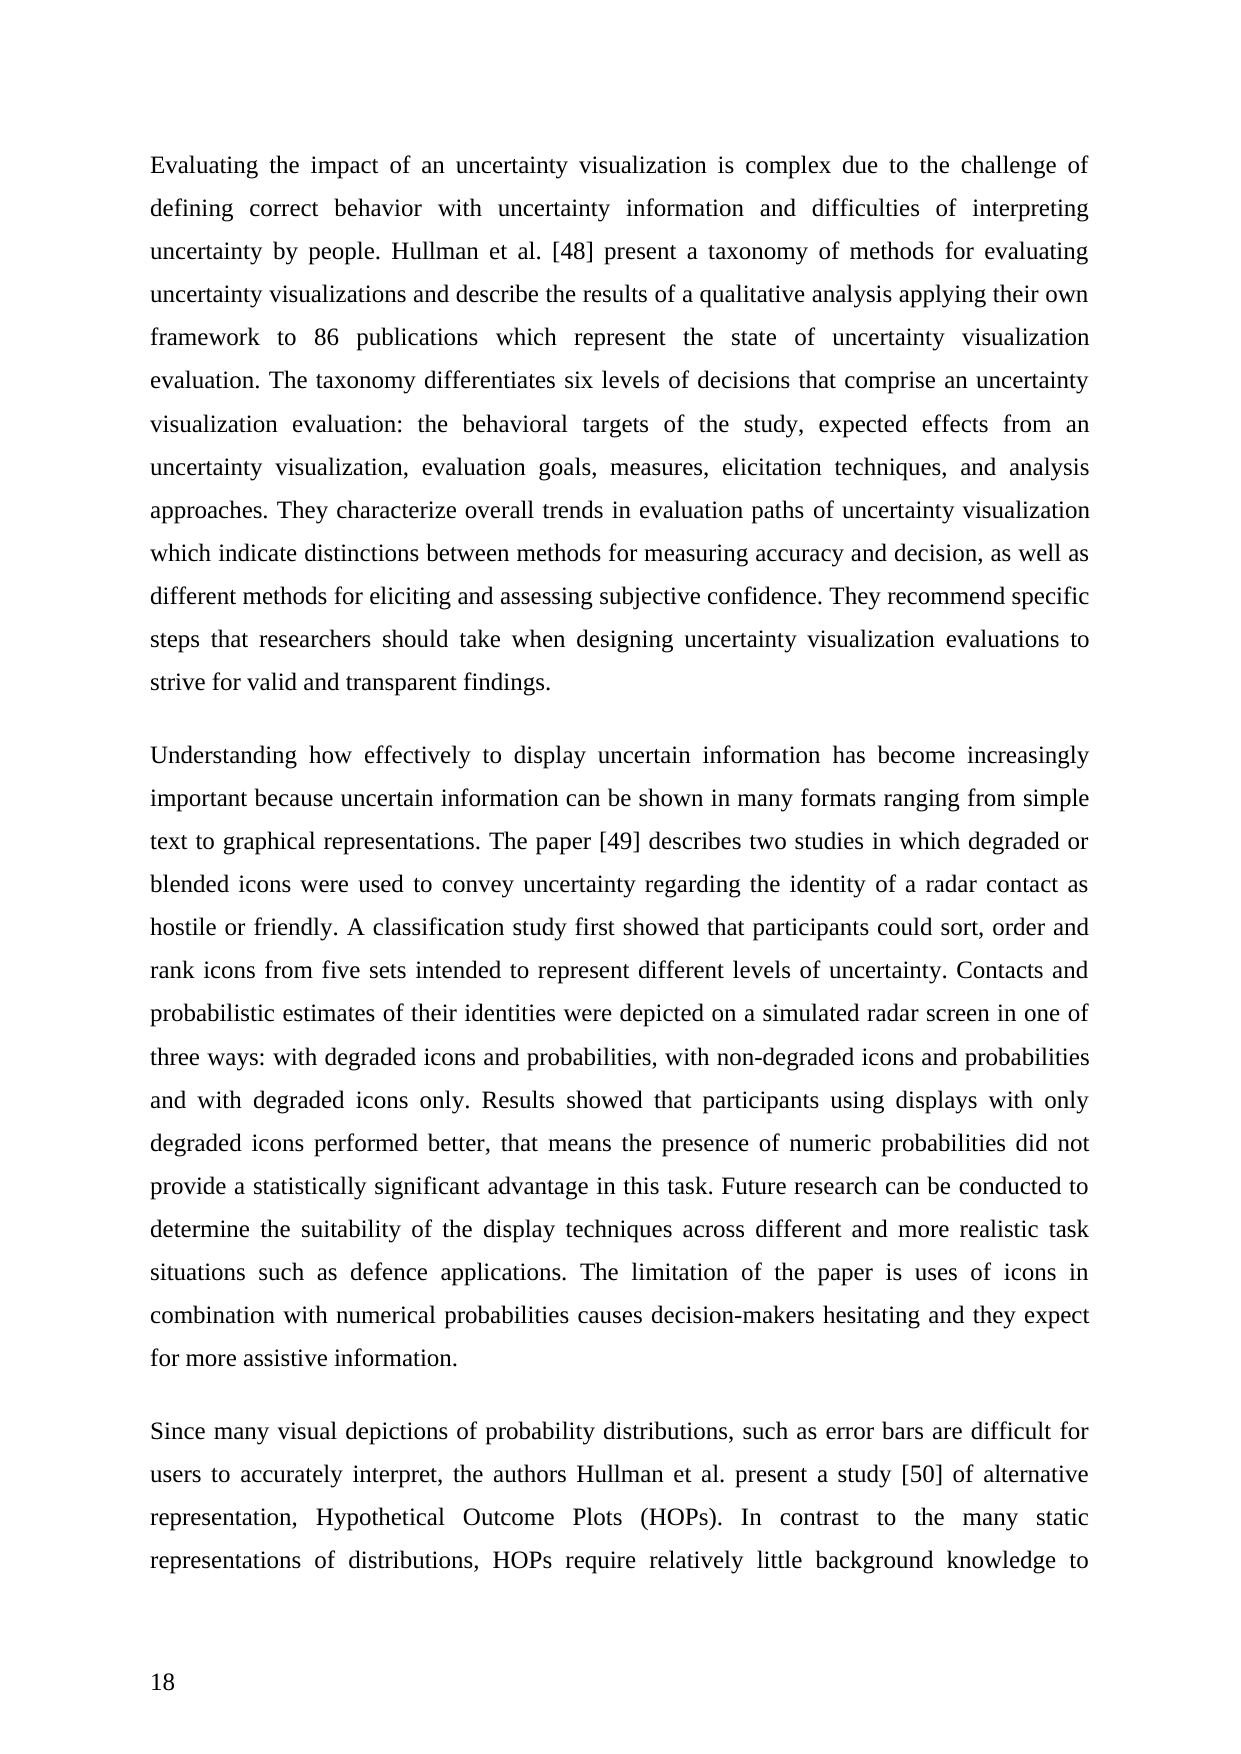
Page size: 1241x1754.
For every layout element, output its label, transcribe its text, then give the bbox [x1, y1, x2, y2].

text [150, 1416, 1090, 1574]
text Understanding how effectively to display uncertain information has become increasingly important because uncertain information can be shown in many formats ranging from simple text to graphical representations. The paper [49] describes two studies in which degraded or blended icons were used to convey uncertainty regarding the identity of a radar contact as hostile or friendly. A classification study first showed that participants could sort, order and rank icons from five sets intended to represent different levels of uncertainty. Contacts and probabilistic estimates of their identities were depicted on a simulated radar screen in one of three ways: with degraded icons and probabilities, with non-degraded icons and probabilities and with degraded icons only. Results showed that participants using displays with only degraded icons performed better, that means the presence of numeric probabilities did not provide a statistically significant advantage in this task. Future research can be conducted to determine the suitability of the display techniques across different and more realistic task situations such as defence applications. The limitation of the paper is uses of icons in combination with numerical probabilities causes decision-makers hesitating and they expect for more assistive information. [150, 740, 1090, 1372]
text Evaluating the impact of an uncertainty visualization is complex due to the challenge of defining correct behavior with uncertainty information and difficulties of interpreting uncertainty by people. Hullman et al. [48] present a taxonomy of methods for evaluating uncertainty visualizations and describe the results of a qualitative analysis applying their own framework to 86 publications which represent the state of uncertainty visualization evaluation. The taxonomy differentiates six levels of decisions that comprise an uncertainty visualization evaluation: the behavioral targets of the study, expected effects from an uncertainty visualization, evaluation goals, measures, elicitation techniques, and analysis approaches. They characterize overall trends in evaluation paths of uncertainty visualization which indicate distinctions between methods for measuring accuracy and decision, as well as different methods for eliciting and assessing subjective confidence. They recommend specific steps that researchers should take when designing uncertainty visualization evaluations to strive for valid and transparent findings. [150, 150, 1090, 696]
